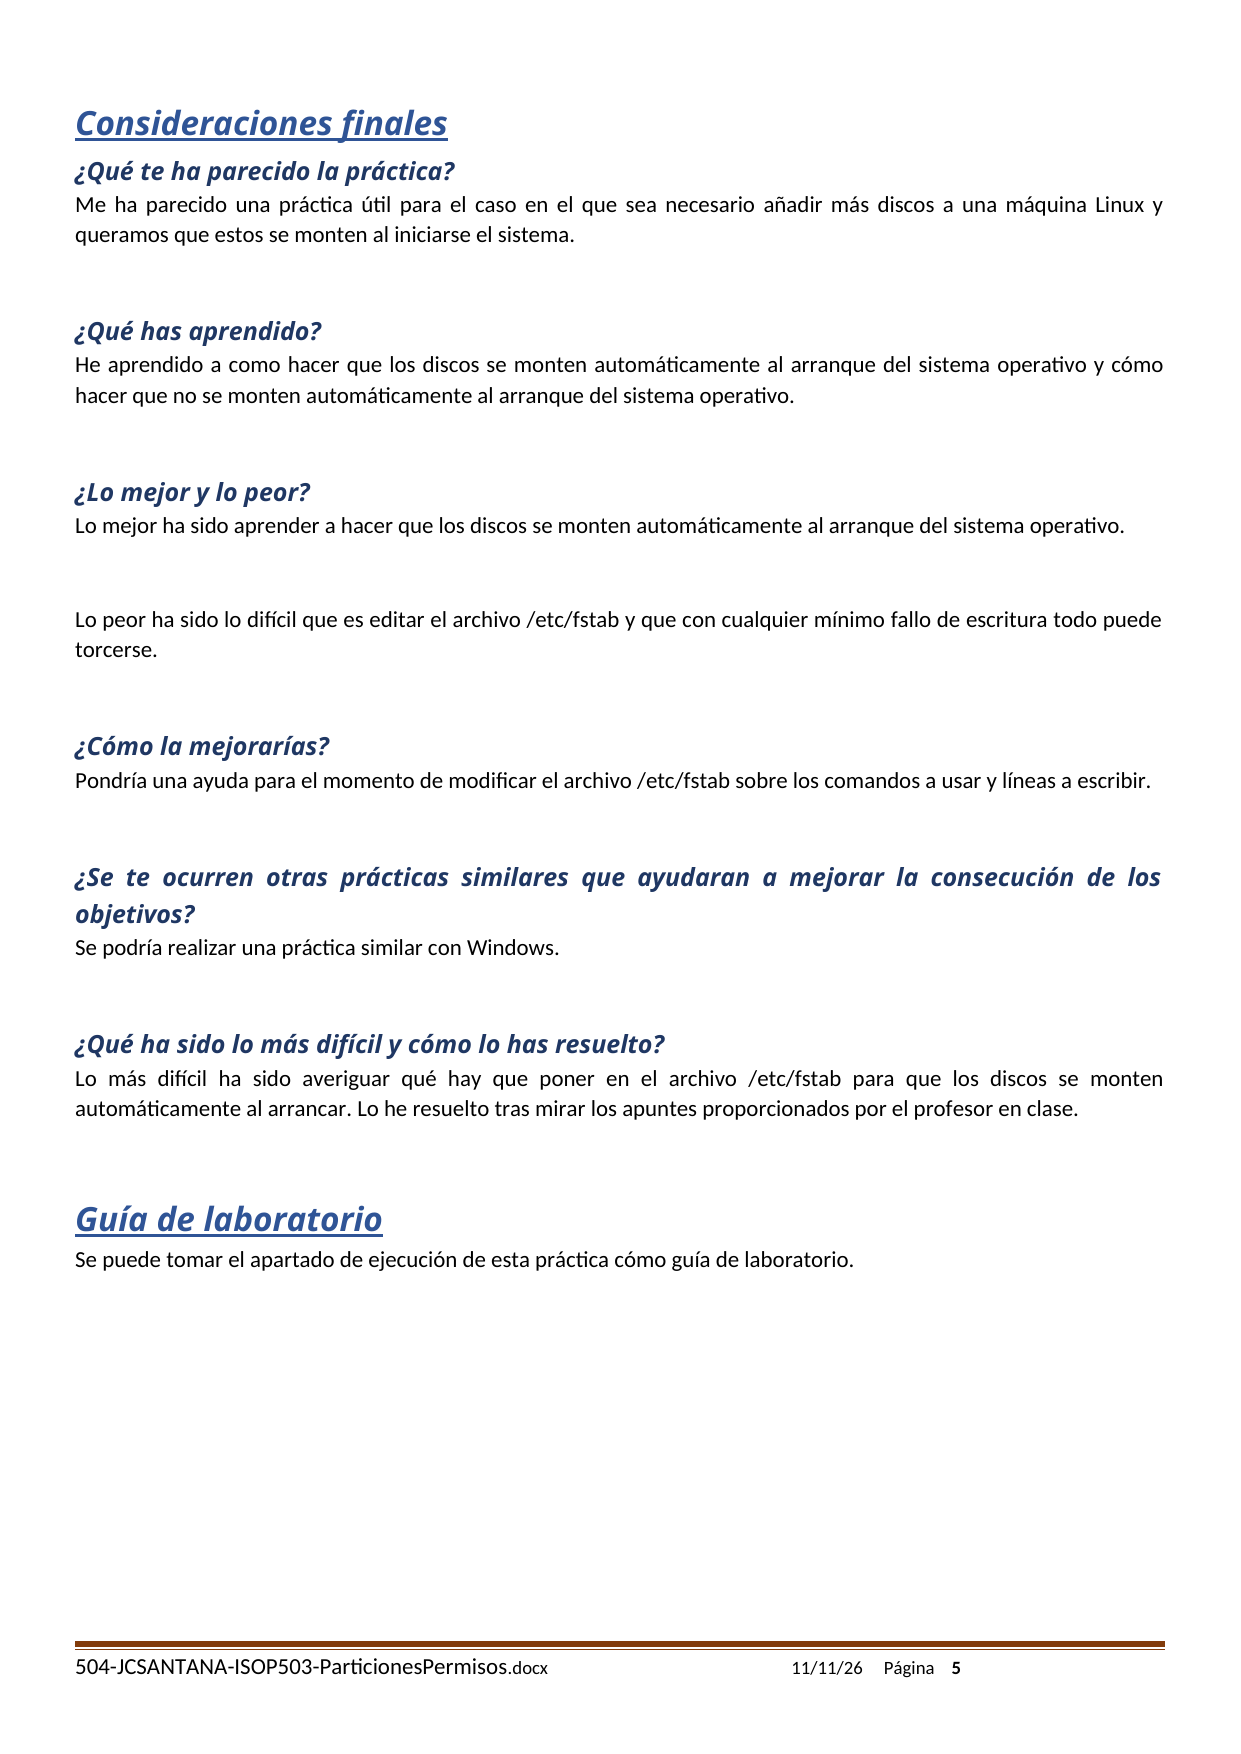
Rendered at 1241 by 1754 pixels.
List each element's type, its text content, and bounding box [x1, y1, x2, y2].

text Se puede tomar el apartado de ejecución de esta práctica cómo guía de laboratorio. [75, 1245, 1165, 1273]
subtitle ¿Se te ocurren otras prácticas similares que ayudaran a mejorar la consecución de los objetivos? [75, 859, 1165, 930]
subtitle ¿Qué te ha parecido la práctica? [75, 153, 1165, 187]
text Lo peor ha sido lo difícil que es editar el archivo /etc/fstab y que con cualquier mínimo fallo de escritura todo puede torcerse. [75, 605, 1165, 663]
subtitle ¿Qué ha sido lo más difícil y cómo lo has resuelto? [75, 1027, 1165, 1061]
subtitle ¿Cómo la mejorarías? [75, 729, 1165, 763]
subtitle ¿Lo mejor y lo peor? [75, 474, 1165, 509]
subtitle Consideraciones finales [75, 100, 1165, 145]
subtitle ¿Qué has aprendido? [75, 314, 1165, 348]
text Pondría una ayuda para el momento de modificar el archivo /etc/fstab sobre los comandos a usar y líneas a escribir. [75, 766, 1165, 794]
subtitle Guía de laboratorio [75, 1196, 1165, 1241]
text Lo más difícil ha sido averiguar qué hay que poner en el archivo /etc/fstab para que los discos se monten automáticamente al arrancar. Lo he resuelto tras mirar los apuntes proporcionados por el profesor en clase. [75, 1064, 1165, 1122]
text Me ha parecido una práctica útil para el caso en el que sea necesario añadir más discos a una máquina Linux y queramos que estos se monten al iniciarse el sistema. [75, 190, 1165, 248]
text Lo mejor ha sido aprender a hacer que los discos se monten automáticamente al arranque del sistema operativo. [75, 511, 1165, 539]
text He aprendido a como hacer que los discos se monten automáticamente al arranque del sistema operativo y cómo hacer que no se monten automáticamente al arranque del sistema operativo. [75, 351, 1165, 409]
text Se podría realizar una práctica similar con Windows. [75, 933, 1165, 961]
